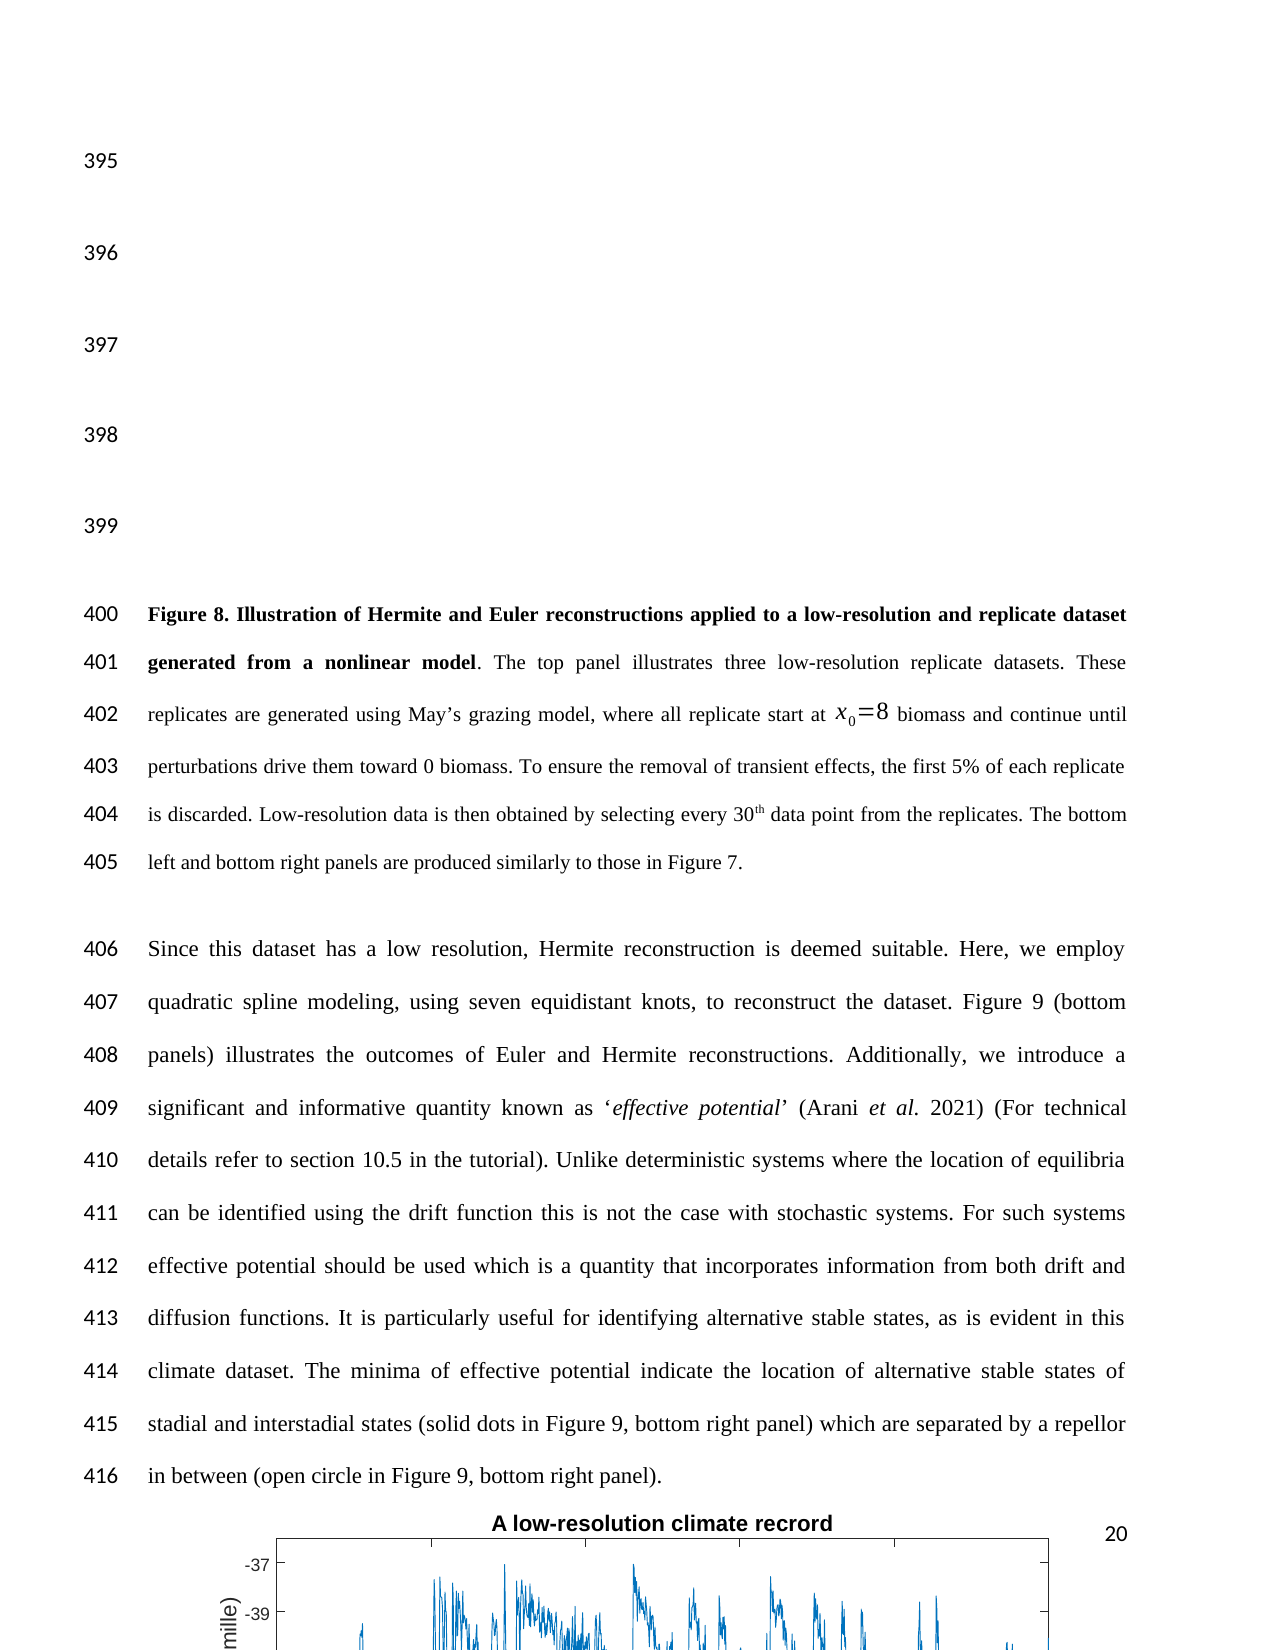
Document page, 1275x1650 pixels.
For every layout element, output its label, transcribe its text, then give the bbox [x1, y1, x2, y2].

text Figure 8. Illustration of Hermite and Euler reconstructions applied to a low-resolution and replicate dataset generated from a nonlinear model. The top panel illustrates three low-resolution replicate datasets. These replicates are generated using May’s grazing model, where all replicate start at biomass and continue until perturbations drive them toward 0 biomass. To ensure the removal of transient effects, the first 5% of each replicate is discarded. Low-resolution data is then obtained by selecting every 30th data point from the replicates. The bottom left and bottom right panels are produced similarly to those in Figure 7. [148, 602, 1127, 874]
text Since this dataset has a low resolution, Hermite reconstruction is deemed suitable. Here, we employ quadratic spline modeling, using seven equidistant knots, to reconstruct the dataset. Figure 9 (bottom panels) illustrates the outcomes of Euler and Hermite reconstructions. Additionally, we introduce a significant and informative quantity known as ‘effective potential’ (Arani et al. 2021) (For technical details refer to section 10.5 in the tutorial). Unlike deterministic systems where the location of equilibria can be identified using the drift function this is not the case with stochastic systems. For such systems effective potential should be used which is a quantity that incorporates information from both drift and diffusion functions. It is particularly useful for identifying alternative stable states, as is evident in this climate dataset. The minima of effective potential indicate the location of alternative stable states of stadial and interstadial states (solid dots in Figure 9, bottom right panel) which are separated by a repellor in between (open circle in Figure 9, bottom right panel). [148, 936, 1127, 1489]
